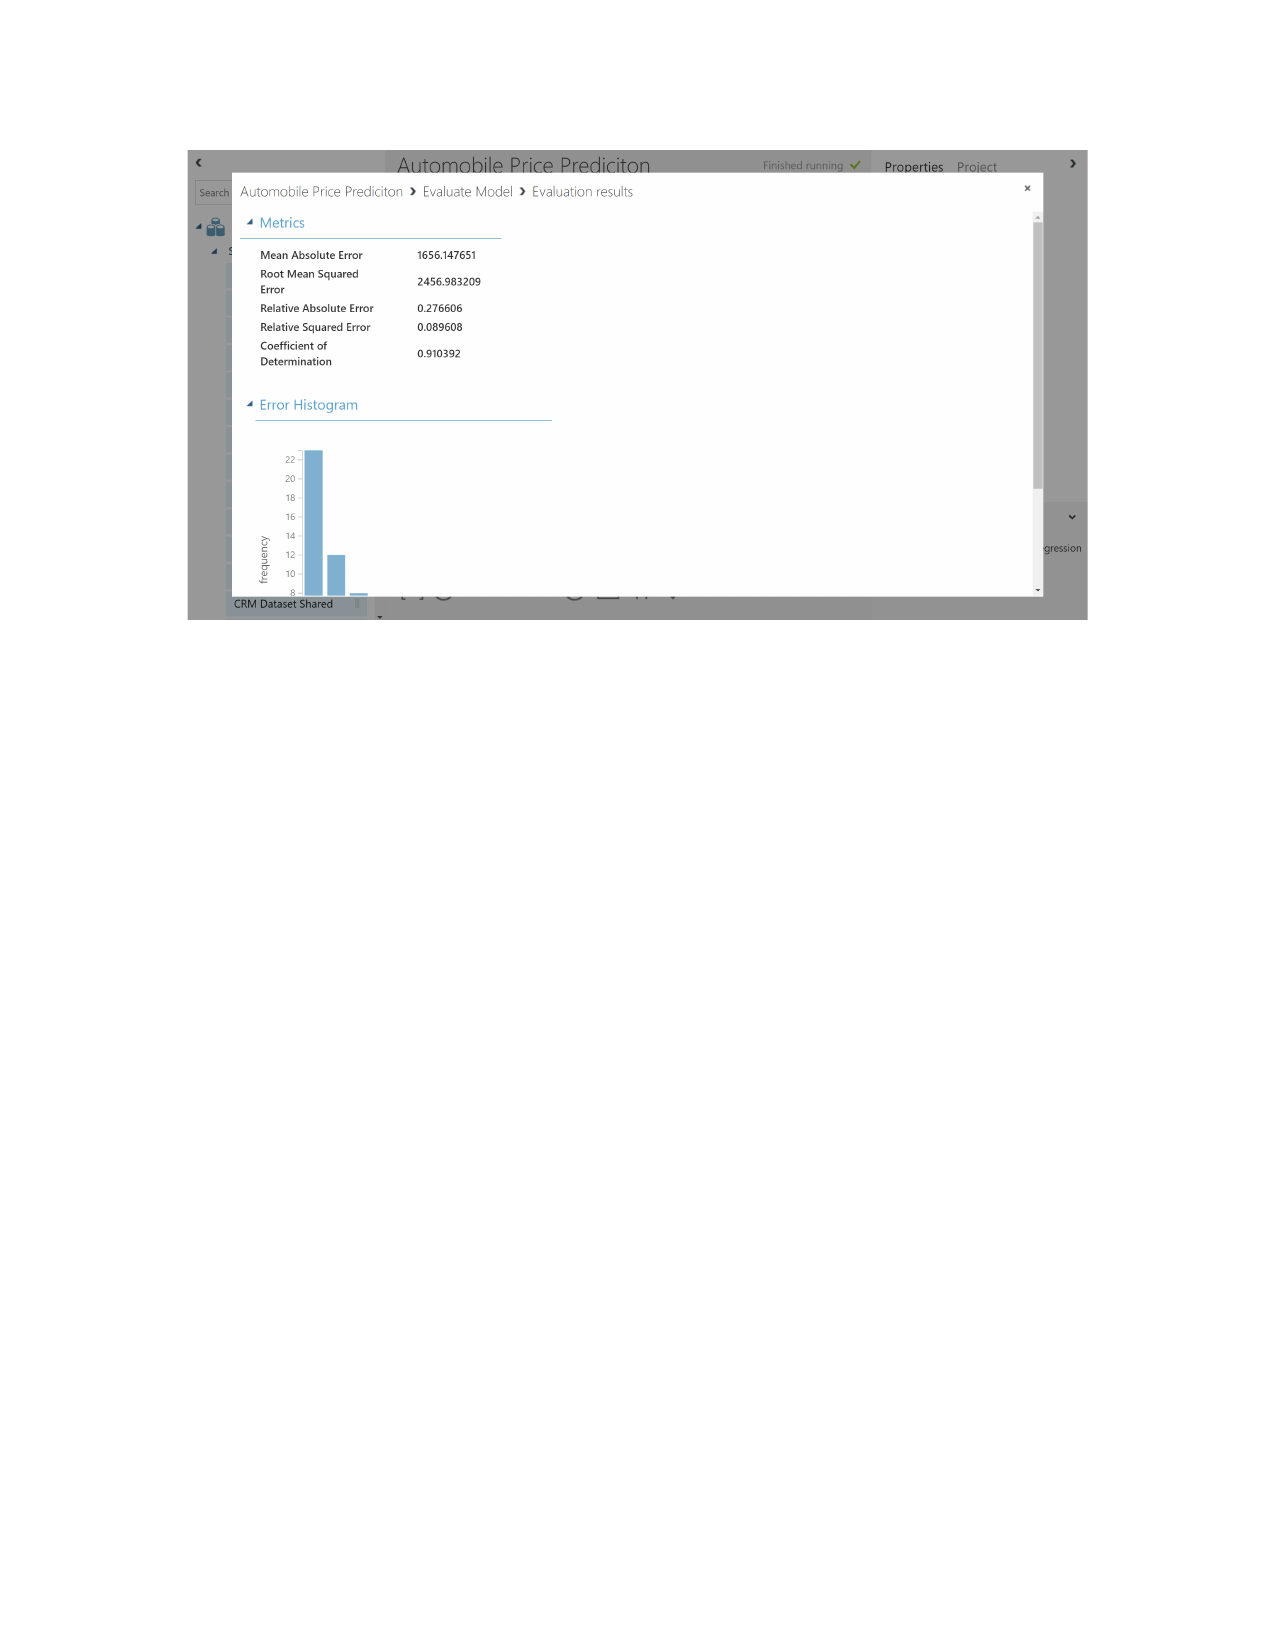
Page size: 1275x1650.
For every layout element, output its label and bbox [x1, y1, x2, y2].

picture [187, 150, 1088, 620]
